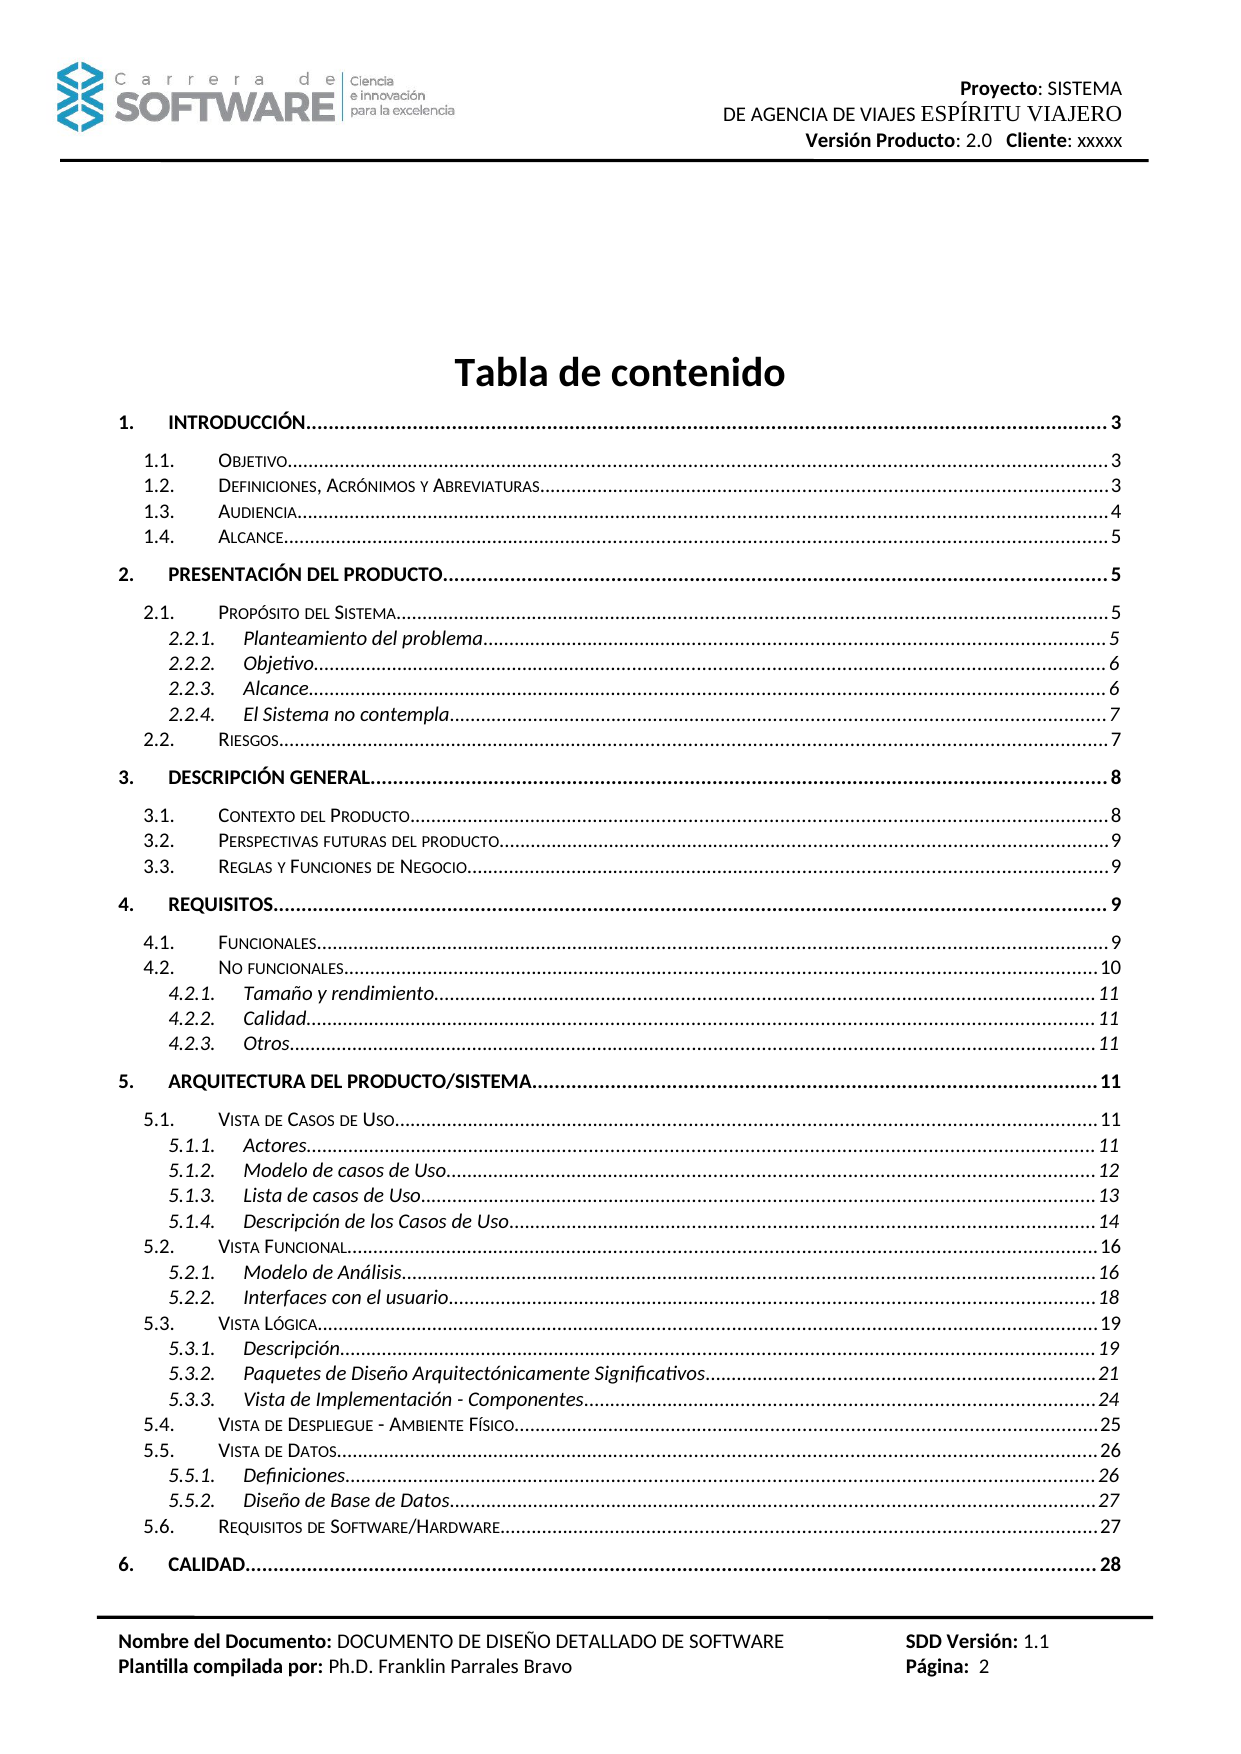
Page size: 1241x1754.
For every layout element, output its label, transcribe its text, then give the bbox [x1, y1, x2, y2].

text 5.1.1. Actores 11 [168, 1132, 1122, 1157]
picture [46, 46, 461, 154]
text 2.2.3. Alcance 6 [168, 676, 1122, 701]
text 4.2.2. Calidad 11 [168, 1005, 1122, 1031]
text 4.2. No funcionales 10 [143, 954, 1122, 980]
text 5.4. Vista de Despliegue - Ambiente Físico 25 [143, 1411, 1122, 1437]
text 5.5.2. Diseño de Base de Datos 27 [168, 1488, 1122, 1513]
text 5.3.3. Vista de Implementación - Componentes 24 [168, 1386, 1122, 1411]
text 3. Descripción General 8 [118, 764, 1122, 790]
text 2.2.4. El Sistema no contempla 7 [168, 701, 1122, 726]
text 2.2. Riesgos 7 [143, 726, 1122, 752]
text 4. REQUISITOS 9 [118, 891, 1122, 916]
text 5.5.1. Definiciones 26 [168, 1462, 1122, 1488]
text 2.2.2. Objetivo 6 [168, 650, 1122, 676]
text 5.2. Vista Funcional 16 [143, 1233, 1122, 1259]
text 5.5. Vista de Datos 26 [143, 1437, 1122, 1462]
text 5. Arquitectura del Producto/Sistema 11 [118, 1068, 1122, 1094]
text 5.2.2. Interfaces con el usuario 18 [168, 1284, 1122, 1310]
text 5.1.2. Modelo de casos de Uso 12 [168, 1157, 1122, 1183]
text 5.1.3. Lista de casos de Uso 13 [168, 1183, 1122, 1208]
text 3.1. Contexto del Producto 8 [143, 802, 1122, 828]
text 5.3. Vista Lógica 19 [143, 1310, 1122, 1335]
text 2.2.1. Planteamiento del problema 5 [168, 625, 1122, 650]
text 5.6. Requisitos de Software/Hardware 27 [143, 1513, 1122, 1538]
text 2.1. Propósito del Sistema 5 [143, 599, 1122, 625]
text 4.2.1. Tamaño y rendimiento 11 [168, 980, 1122, 1005]
text Tabla de contenido [118, 346, 1122, 397]
text 1.4. Alcance 5 [143, 523, 1122, 549]
text 5.2.1. Modelo de Análisis 16 [168, 1259, 1122, 1284]
text 5.3.1. Descripción 19 [168, 1335, 1122, 1361]
text 1.3. Audiencia 4 [143, 498, 1122, 523]
text 1.2. Definiciones, Acrónimos y Abreviaturas 3 [143, 473, 1122, 498]
text 3.3. Reglas y Funciones de Negocio 9 [143, 853, 1122, 878]
text 4.2.3. Otros 11 [168, 1031, 1122, 1056]
text 6. Calidad 28 [118, 1551, 1122, 1576]
text 5.1. Vista de Casos de Uso 11 [143, 1106, 1122, 1132]
text 1.1. Objetivo 3 [143, 447, 1122, 473]
text 5.1.4. Descripción de los Casos de Uso 14 [168, 1208, 1122, 1233]
text 4.1. Funcionales 9 [143, 929, 1122, 954]
text 3.2. Perspectivas futuras del producto 9 [143, 828, 1122, 853]
text 1. Introducción 3 [118, 409, 1122, 435]
text 5.3.2. Paquetes de Diseño Arquitectónicamente Significativos 21 [168, 1361, 1122, 1386]
text 2. Presentación del Producto 5 [118, 561, 1122, 587]
